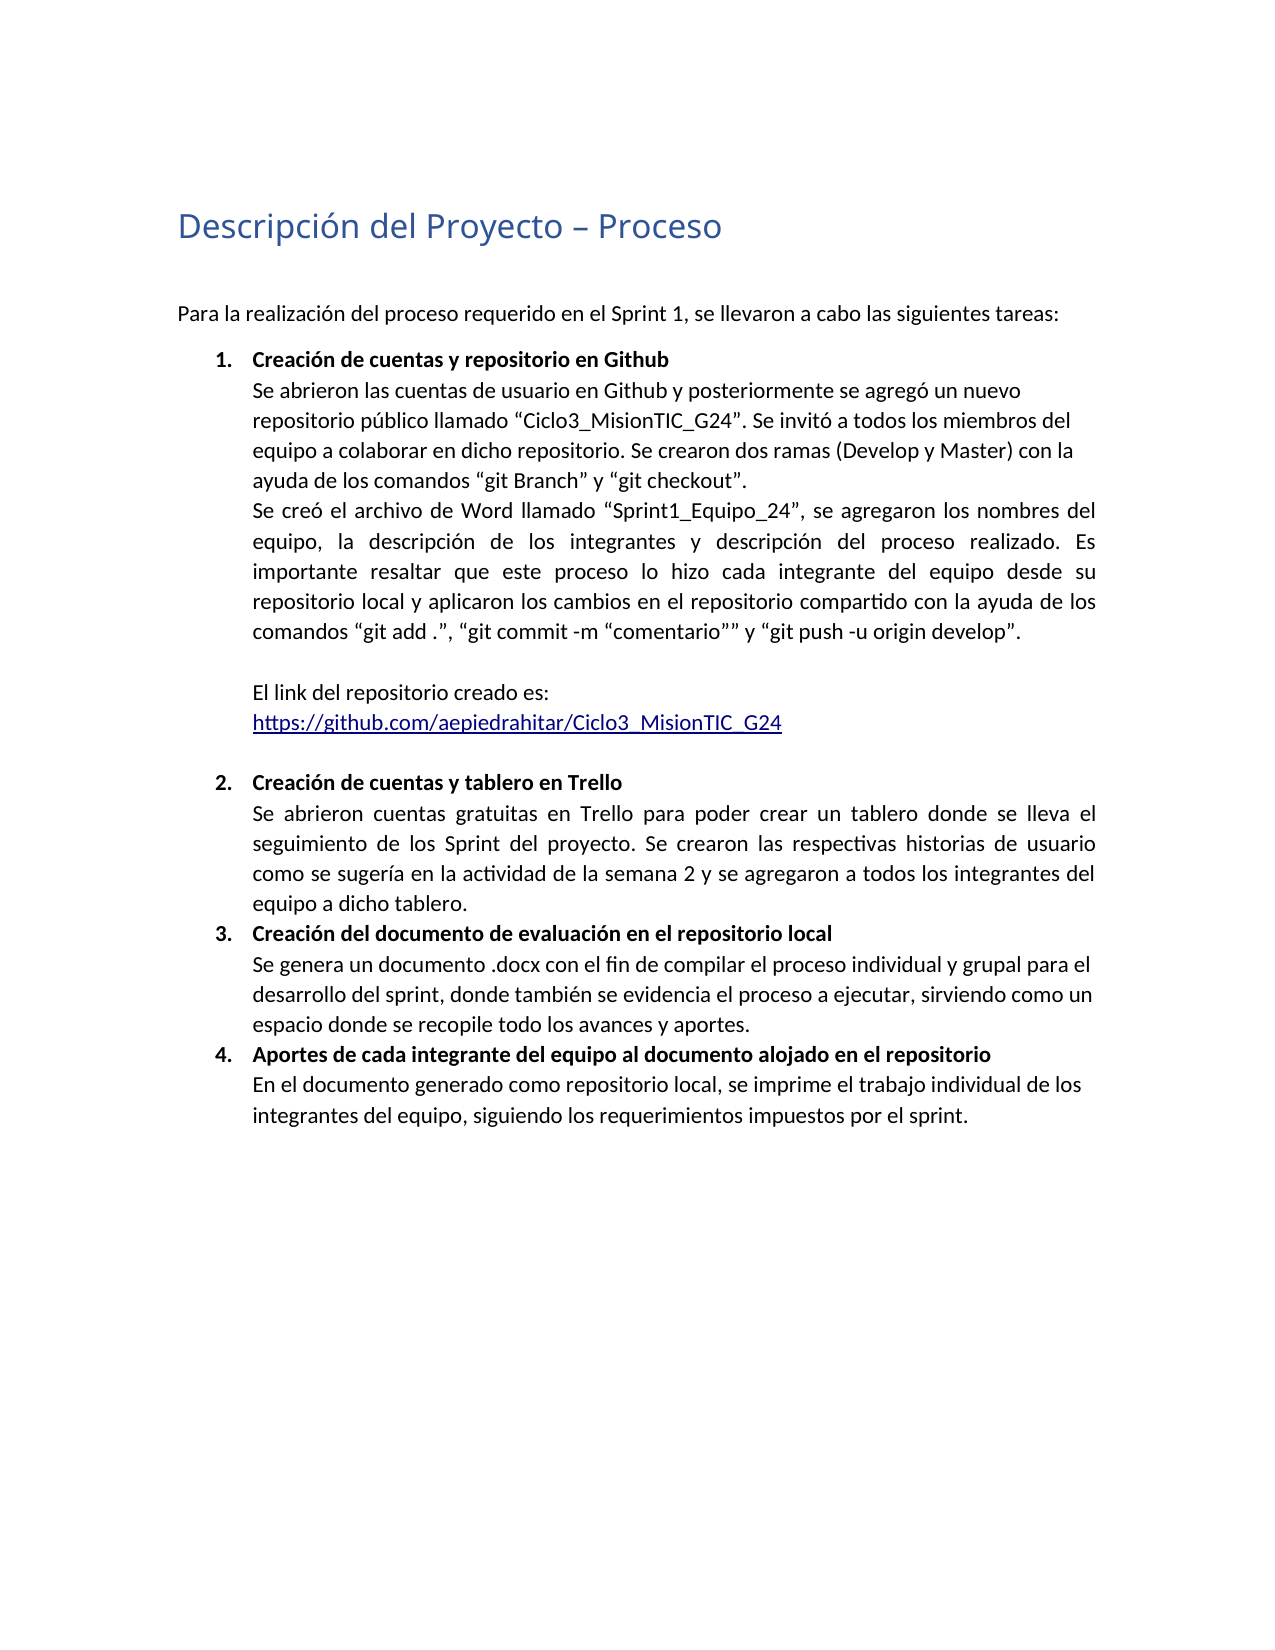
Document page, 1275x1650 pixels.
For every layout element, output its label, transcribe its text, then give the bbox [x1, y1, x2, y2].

text Para la realización del proceso requerido en el Sprint 1, se llevaron a cabo las siguientes tareas: [177, 299, 1098, 327]
list Creación de cuentas y repositorio en Github [215, 346, 1098, 373]
list https://github.com/aepiedrahitar/Ciclo3_MisionTIC_G24 [252, 708, 1098, 736]
list Aportes de cada integrante del equipo al documento alojado en el repositorio [215, 1040, 1098, 1068]
subtitle Descripción del Proyecto – Proceso [177, 203, 1098, 248]
list Se creó el archivo de Word llamado “Sprint1_Equipo_24”, se agregaron los nombres del equipo, la descripción de los integrantes y descripción del proceso realizado. Es importante resaltar que este proceso lo hizo cada integrante del equipo desde su repositorio local y aplicaron los cambios en el repositorio compartido con la ayuda de los comandos “git add .”, “git commit -m “comentario”” y “git push -u origin develop”. [252, 497, 1098, 645]
list Creación de cuentas y tablero en Trello [215, 768, 1098, 796]
list Se abrieron las cuentas de usuario en Github y posteriormente se agregó un nuevo repositorio público llamado “Ciclo3_MisionTIC_G24”. Se invitó a todos los miembros del equipo a colaborar en dicho repositorio. Se crearon dos ramas (Develop y Master) con la ayuda de los comandos “git Branch” y “git checkout”. [252, 376, 1098, 494]
list Se abrieron cuentas gratuitas en Trello para poder crear un tablero donde se lleva el seguimiento de los Sprint del proyecto. Se crearon las respectivas historias de usuario como se sugería en la actividad de la semana 2 y se agregaron a todos los integrantes del equipo a dicho tablero. [252, 799, 1098, 917]
list Creación del documento de evaluación en el repositorio local [215, 919, 1098, 947]
list En el documento generado como repositorio local, se imprime el trabajo individual de los integrantes del equipo, siguiendo los requerimientos impuestos por el sprint. [252, 1071, 1098, 1129]
list Se genera un documento .docx con el fin de compilar el proceso individual y grupal para el desarrollo del sprint, donde también se evidencia el proceso a ejecutar, sirviendo como un espacio donde se recopile todo los avances y aportes. [252, 950, 1098, 1038]
list El link del repositorio creado es: [252, 678, 1098, 706]
